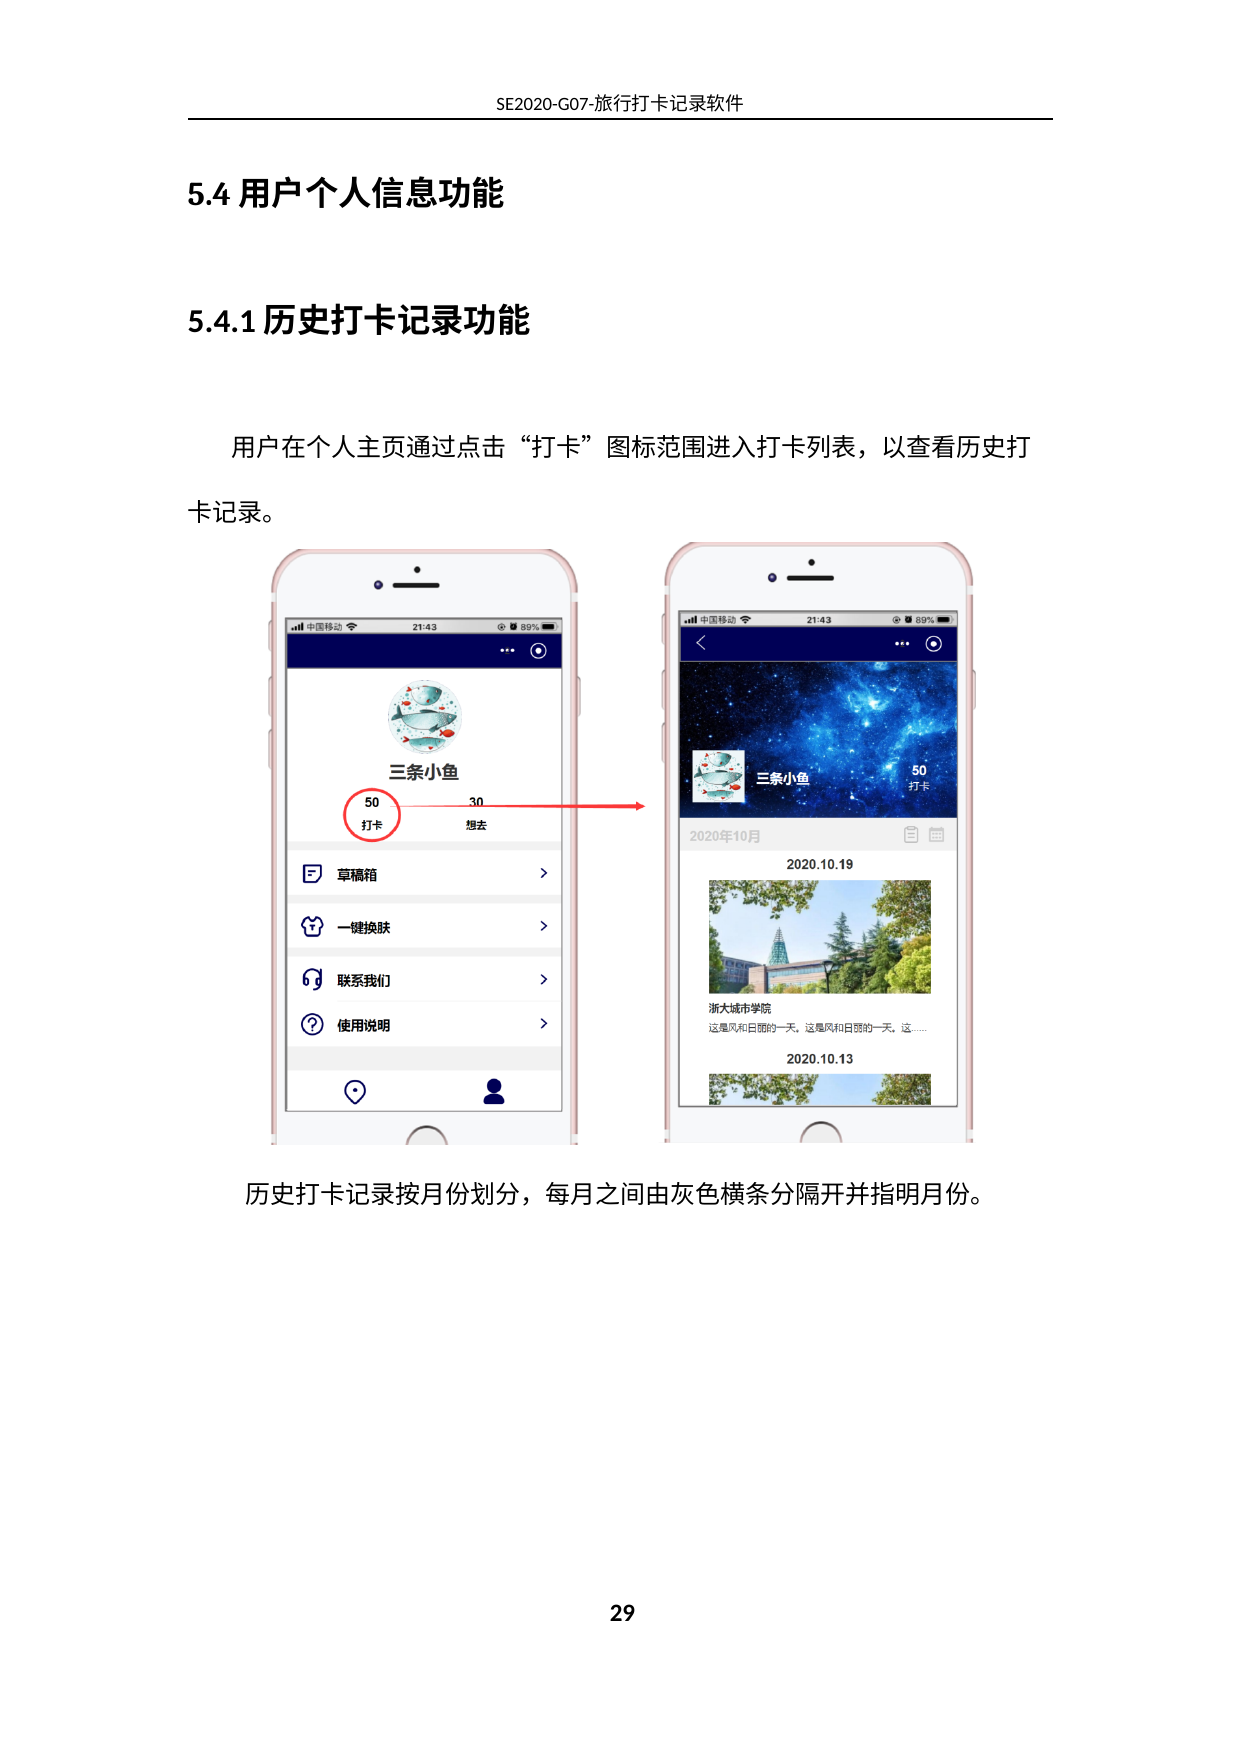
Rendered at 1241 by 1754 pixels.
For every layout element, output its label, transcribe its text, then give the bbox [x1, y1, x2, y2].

picture [264, 549, 654, 1145]
subtitle 5.4 用户个人信息功能 [187, 158, 1053, 223]
text 用户在个人主页通过点击“打卡”图标范围进入打卡列表，以查看历史打卡记录。 [187, 413, 1053, 543]
picture [658, 542, 976, 1145]
subtitle 5.4.1 历史打卡记录功能 [187, 286, 1053, 351]
text 历史打卡记录按月份划分，每月之间由灰色横条分隔开并指明月份。 [187, 1160, 1053, 1225]
